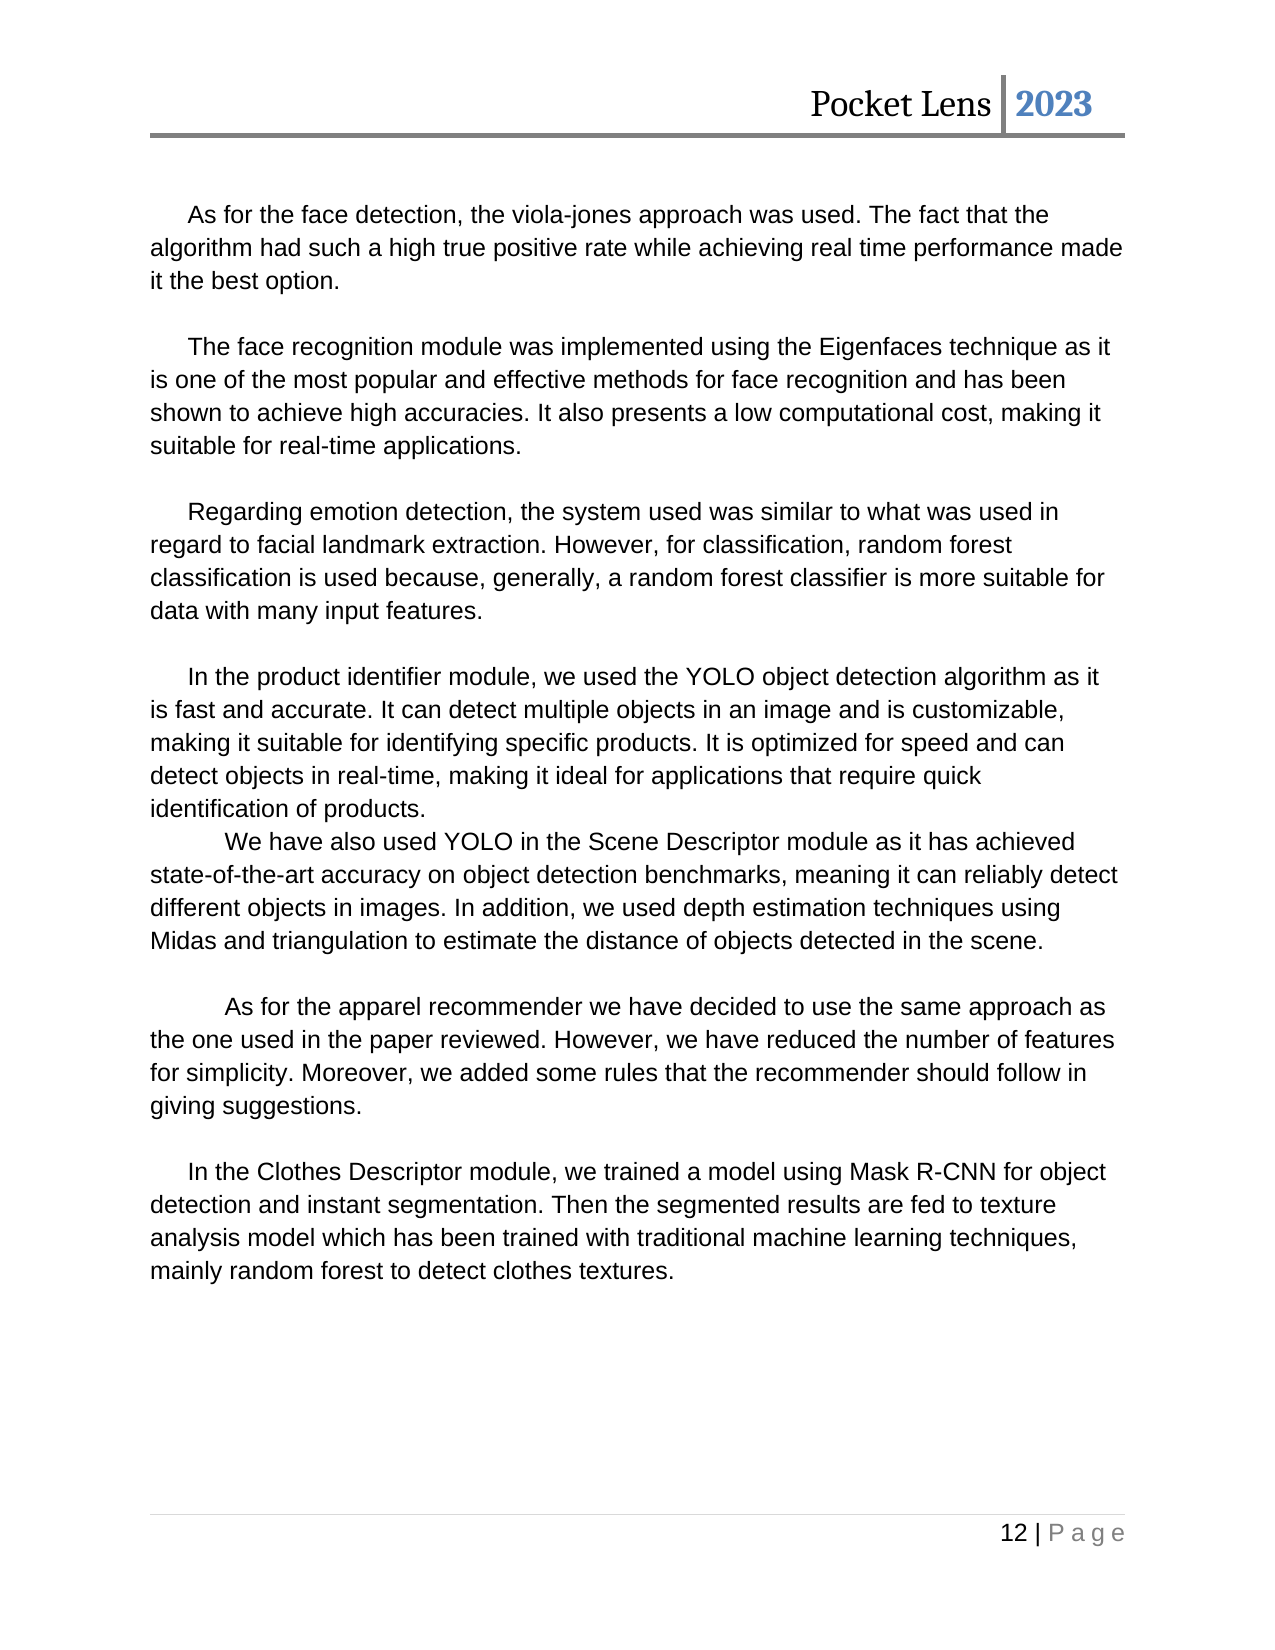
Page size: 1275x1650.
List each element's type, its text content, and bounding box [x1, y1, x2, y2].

text In the product identifier module, we used the YOLO object detection algorithm as it is fast and accurate. It can detect multiple objects in an image and is customizable, making it suitable for identifying specific products. It is optimized for speed and can detect objects in real-time, making it ideal for applications that require quick identification of products. [150, 662, 1125, 823]
text The face recognition module was implemented using the Eigenfaces technique as it is one of the most popular and effective methods for face recognition and has been shown to achieve high accuracies. It also presents a low computational cost, making it suitable for real-time applications. [150, 332, 1125, 459]
text As for the face detection, the viola-jones approach was used. The fact that the algorithm had such a high true positive rate while achieving real time performance made it the best option. [150, 199, 1125, 294]
text We have also used YOLO in the Scene Descriptor module as it has achieved state-of-the-art accuracy on object detection benchmarks, meaning it can reliably detect different objects in images. In addition, we used depth estimation techniques using Midas and triangulation to estimate the distance of objects detected in the scene. [150, 827, 1125, 955]
text In the Clothes Descriptor module, we trained a model using Mask R-CNN for object detection and instant segmentation. Then the segmented results are fed to texture analysis model which has been trained with traditional machine learning techniques, mainly random forest to detect clothes textures. [150, 1157, 1125, 1285]
text Regarding emotion detection, the system used was similar to what was used in regard to facial landmark extraction. However, for classification, random forest classification is used because, generally, a random forest classifier is more suitable for data with many input features. [150, 497, 1125, 624]
text As for the apparel recommender we have decided to use the same approach as the one used in the paper reviewed. However, we have reduced the number of features for simplicity. Moreover, we added some rules that the recommender should follow in giving suggestions. [150, 992, 1125, 1120]
